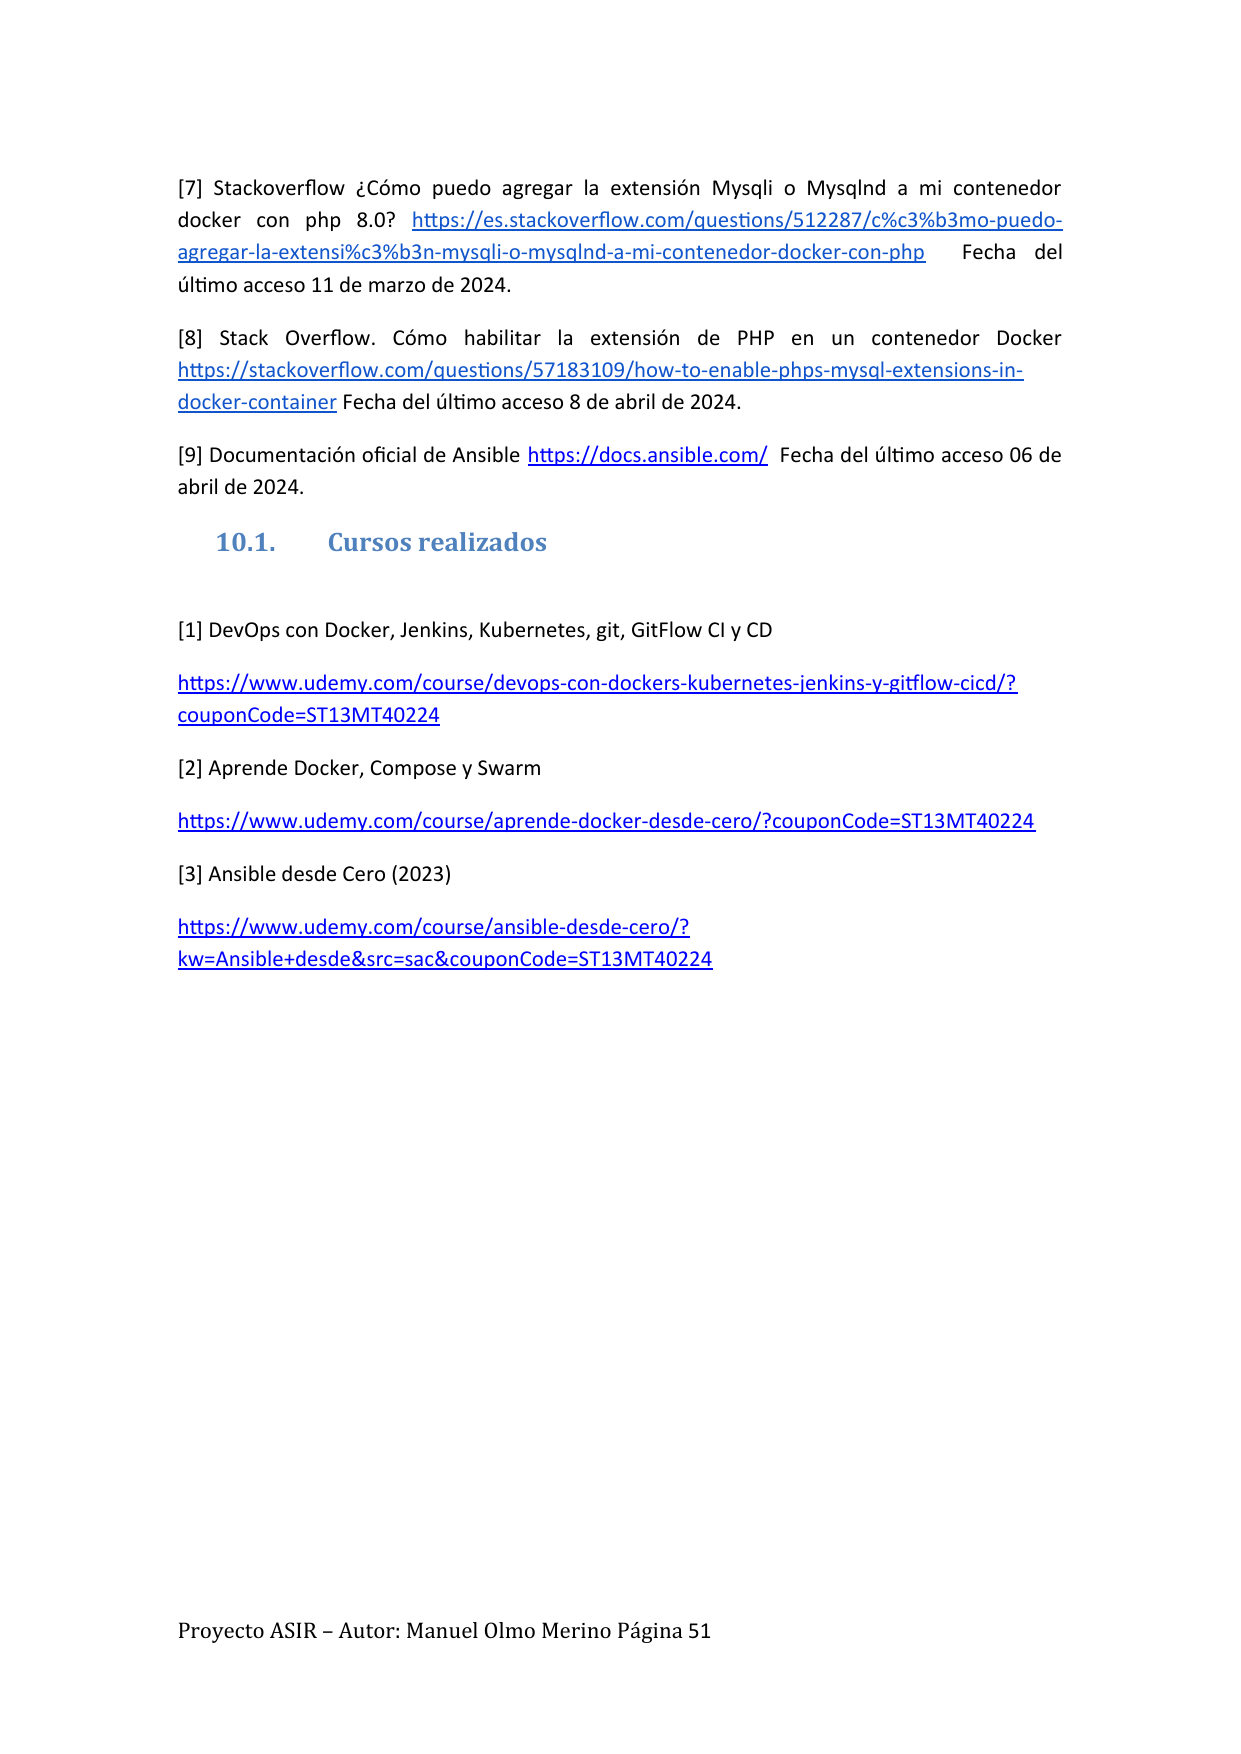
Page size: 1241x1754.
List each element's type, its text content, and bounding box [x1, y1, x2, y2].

text [2] Aprende Docker, Compose y Swarm [177, 753, 1063, 781]
text [9] Documentación oficial de Ansible https://docs.ansible.com/ Fecha del último acceso 06 de abril de 2024. [177, 441, 1063, 501]
text https://www.udemy.com/course/devops-con-dockers-kubernetes-jenkins-y-gitflow-cicd/?couponCode=ST13MT40224 [177, 668, 1063, 728]
text [3] Ansible desde Cero (2023) [177, 859, 1063, 887]
subtitle Cursos realizados [215, 526, 1063, 557]
text https://www.udemy.com/course/ansible-desde-cero/?kw=Ansible+desde&src=sac&couponCode=ST13MT40224 [177, 912, 1063, 973]
text [7] Stackoverflow ¿Cómo puedo agregar la extensión Mysqli o Mysqlnd a mi contenedor docker con php 8.0? https://es.stackoverflow.com/questions/512287/c%c3%b3mo-puedo-agregar-la-extensi%c3%b3n-mysqli-o-mysqlnd-a-mi-contenedor-docker-con-php Fecha del último acceso 11 de marzo de 2024. [177, 173, 1063, 298]
text [8] Stack Overflow. Cómo habilitar la extensión de PHP en un contenedor Docker https://stackoverflow.com/questions/57183109/how-to-enable-phps-mysql-extensions-in-docker-container Fecha del último acceso 8 de abril de 2024. [177, 323, 1063, 416]
text https://www.udemy.com/course/aprende-docker-desde-cero/?couponCode=ST13MT40224 [177, 806, 1063, 834]
text [1] DevOps con Docker, Jenkins, Kubernetes, git, GitFlow CI y CD [177, 615, 1063, 643]
